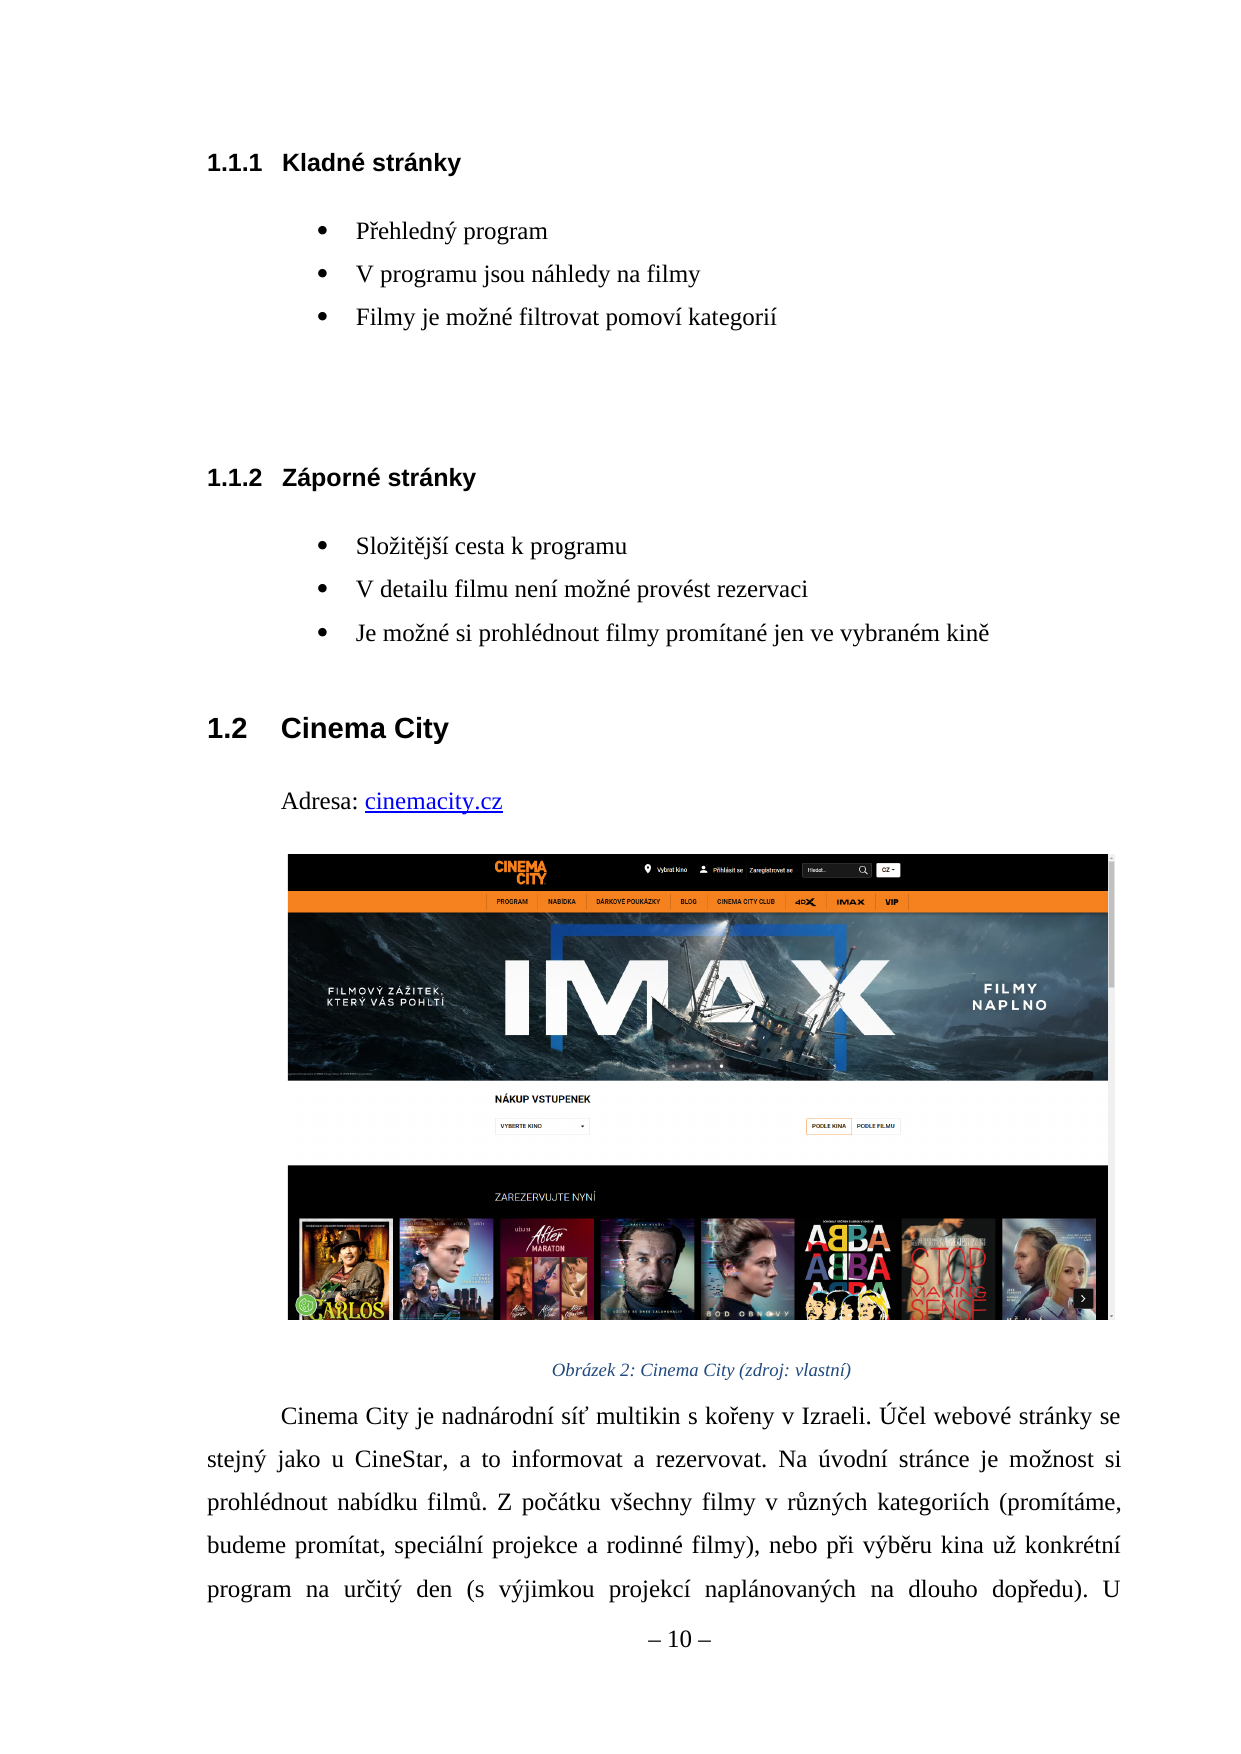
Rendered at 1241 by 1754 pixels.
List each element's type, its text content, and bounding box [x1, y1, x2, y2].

list Složitější cesta k programu [318, 531, 1122, 560]
subtitle Záporné stránky [207, 463, 1122, 492]
list Je možné si prohlédnout filmy promítané jen ve vybraném kině [318, 618, 1122, 646]
subtitle Cinema City [207, 711, 1122, 744]
list V detailu filmu není možné provést rezervaci [318, 574, 1122, 603]
list Filmy je možné filtrovat pomoví kategorií [318, 302, 1122, 331]
subtitle Kladné stránky [207, 148, 1122, 176]
text Adresa: cinemacity.cz [207, 786, 1122, 815]
list Přehledný program [318, 216, 1122, 244]
picture [287, 854, 1115, 1320]
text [207, 1401, 1122, 1602]
list V programu jsou náhledy na filmy [318, 259, 1122, 288]
